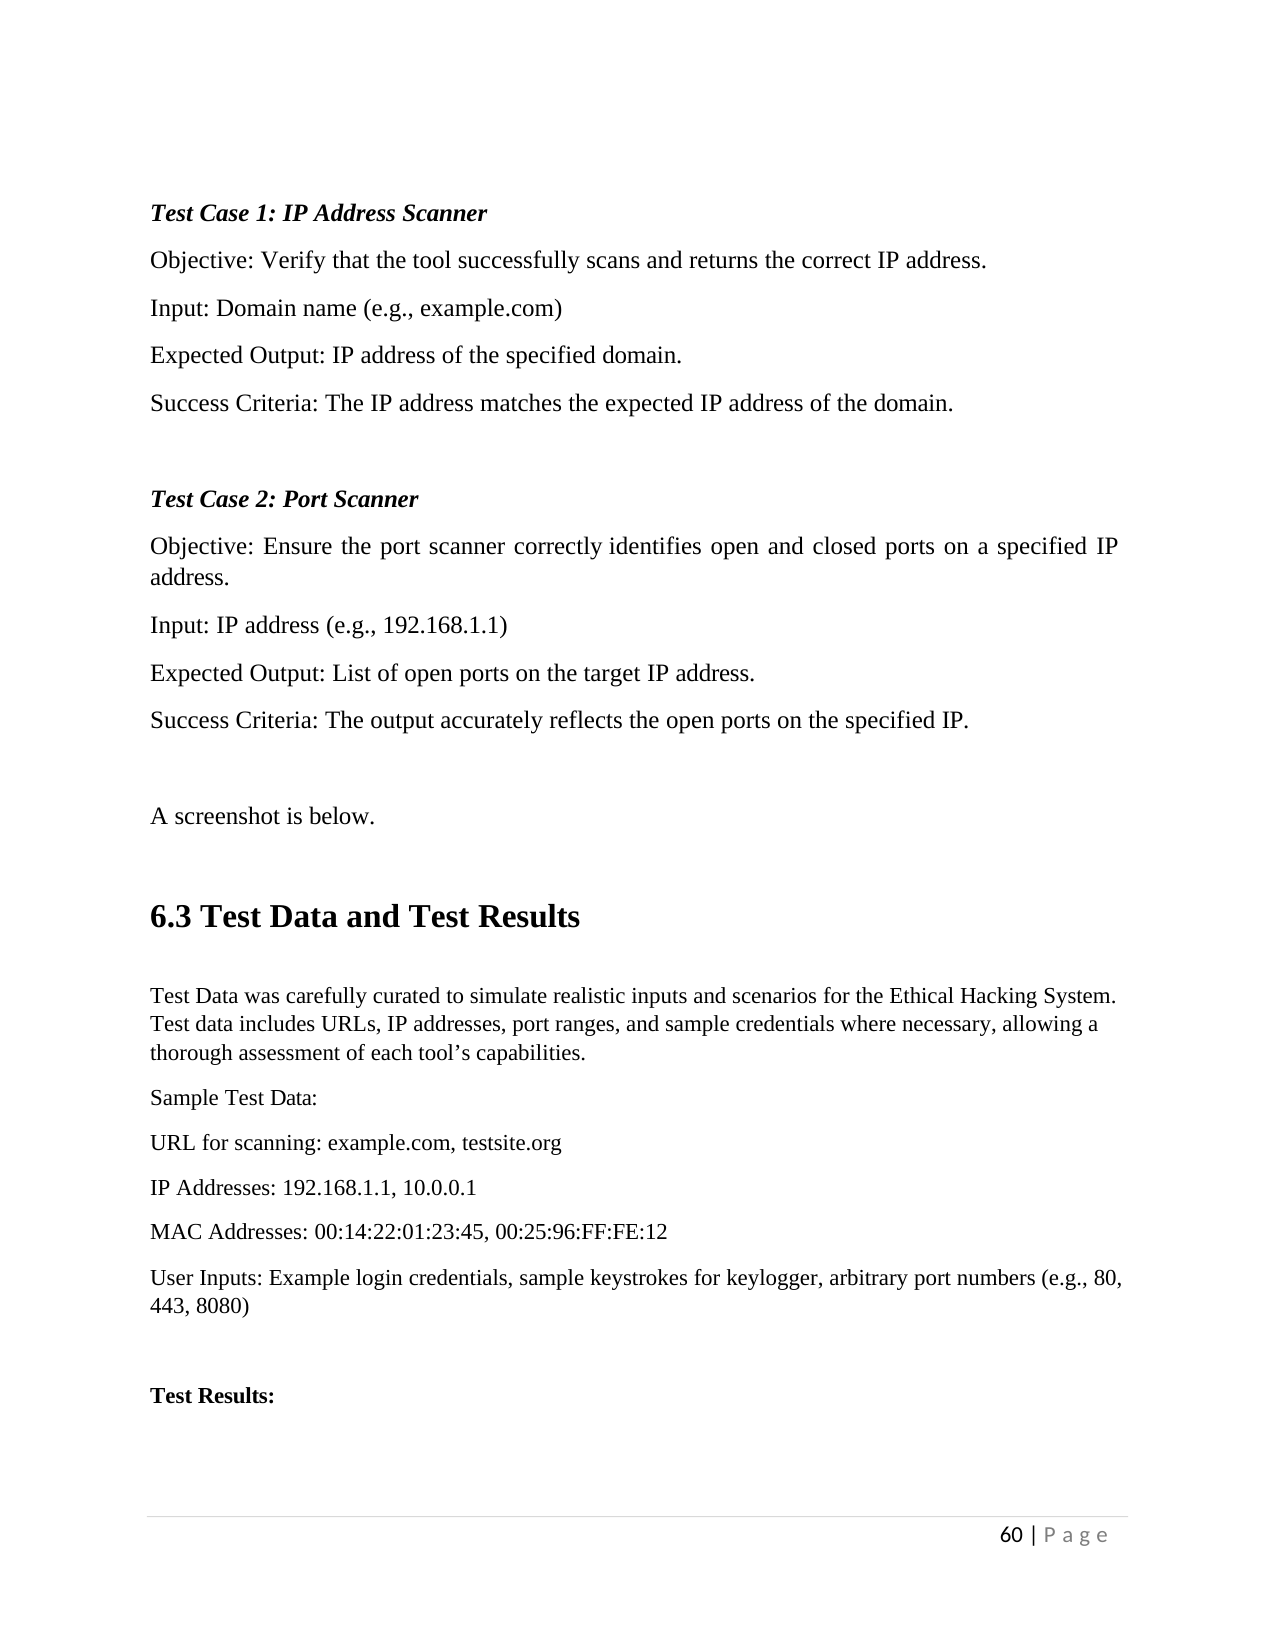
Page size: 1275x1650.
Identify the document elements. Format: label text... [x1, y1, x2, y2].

text Test Data was carefully curated to simulate realistic inputs and scenarios for the Ethical Hacking System. Test data includes URLs, IP addresses, port ranges, and sample credentials where necessary, allowing a thorough assessment of each tool’s capabilities. [150, 982, 1125, 1065]
text MAC Addresses: 00:14:22:01:23:45, 00:25:96:FF:FE:12 [150, 1218, 1200, 1245]
subtitle Test Case 1: IP Address Scanner [150, 198, 1200, 226]
text A screenshot is below. [150, 801, 1200, 830]
text User Inputs: Example login credentials, sample keystrokes for keylogger, arbitrary port numbers (e.g., 80, 443, 8080) [150, 1263, 1125, 1318]
text Expected Output: List of open ports on the target IP address. [150, 658, 1200, 687]
text Objective: Ensure the port scanner correctly identifies open and closed ports on a specified IP address. [150, 531, 1125, 591]
text Input: IP address (e.g., 192.168.1.1) [150, 610, 1200, 639]
text Sample Test Data: [150, 1084, 1200, 1110]
list Test Data and Test Results [150, 896, 1200, 935]
text Objective: Verify that the tool successfully scans and returns the correct IP address. Input: Domain name (e.g., example.com) [150, 245, 1039, 322]
text Success Criteria: The output accurately reflects the open ports on the specified IP. [150, 705, 1200, 734]
text Expected Output: IP address of the specified domain. [150, 341, 1200, 369]
subtitle Test Case 2: Port Scanner [150, 484, 1200, 512]
text URL for scanning: example.com, testsite.org IP Addresses: 192.168.1.1, 10.0.0.1 [150, 1129, 576, 1200]
text Test Results: [150, 1382, 1200, 1408]
text Success Criteria: The IP address matches the expected IP address of the domain. [150, 388, 1200, 417]
